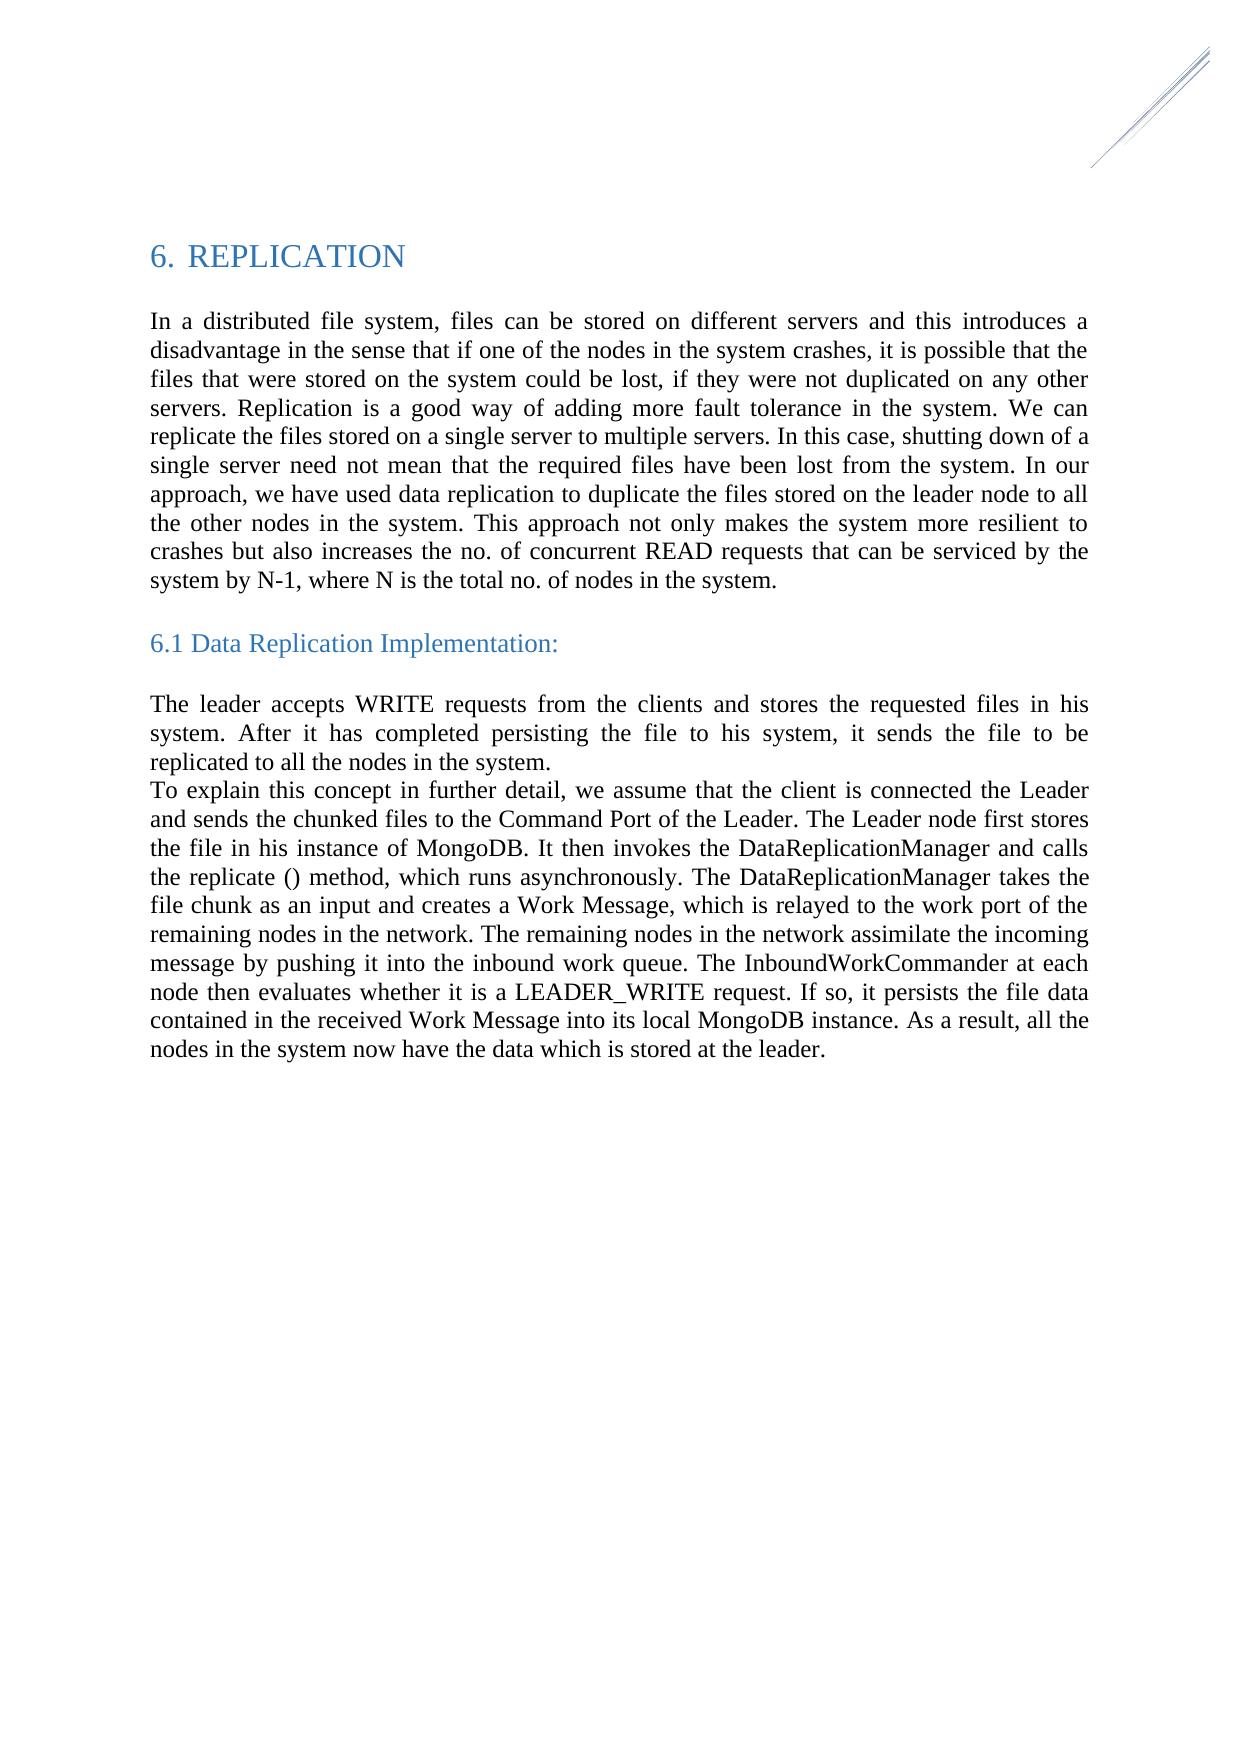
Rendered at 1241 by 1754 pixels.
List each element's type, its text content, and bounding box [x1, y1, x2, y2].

text In a distributed file system, files can be stored on different servers and this introduces a disadvantage in the sense that if one of the nodes in the system crashes, it is possible that the files that were stored on the system could be lost, if they were not duplicated on any other servers. Replication is a good way of adding more fault tolerance in the system. We can replicate the files stored on a single server to multiple servers. In this case, shutting down of a single server need not mean that the required files have been lost from the system. In our approach, we have used data replication to duplicate the files stored on the leader node to all the other nodes in the system. This approach not only makes the system more resilient to crashes but also increases the no. of concurrent READ requests that can be serviced by the system by N-1, where N is the total no. of nodes in the system. [150, 306, 1090, 594]
text The leader accepts WRITE requests from the clients and stores the requested files in his system. After it has completed persisting the file to his system, it sends the file to be replicated to all the nodes in the system. [150, 689, 1090, 775]
subtitle 6.1 Data Replication Implementation: [150, 627, 1090, 658]
subtitle REPLICATION [150, 236, 1090, 274]
text To explain this concept in further detail, we assume that the client is connected the Leader and sends the chunked files to the Command Port of the Leader. The Leader node first stores the file in his instance of MongoDB. It then invokes the DataReplicationManager and calls the replicate () method, which runs asynchronously. The DataReplicationManager takes the file chunk as an input and creates a Work Message, which is relayed to the work port of the remaining nodes in the network. The remaining nodes in the network assimilate the incoming message by pushing it into the inbound work queue. The InboundWorkCommander at each node then evaluates whether it is a LEADER_WRITE request. If so, it persists the file data contained in the received Work Message into its local MongoDB instance. As a result, all the nodes in the system now have the data which is stored at the leader. [150, 775, 1090, 1063]
